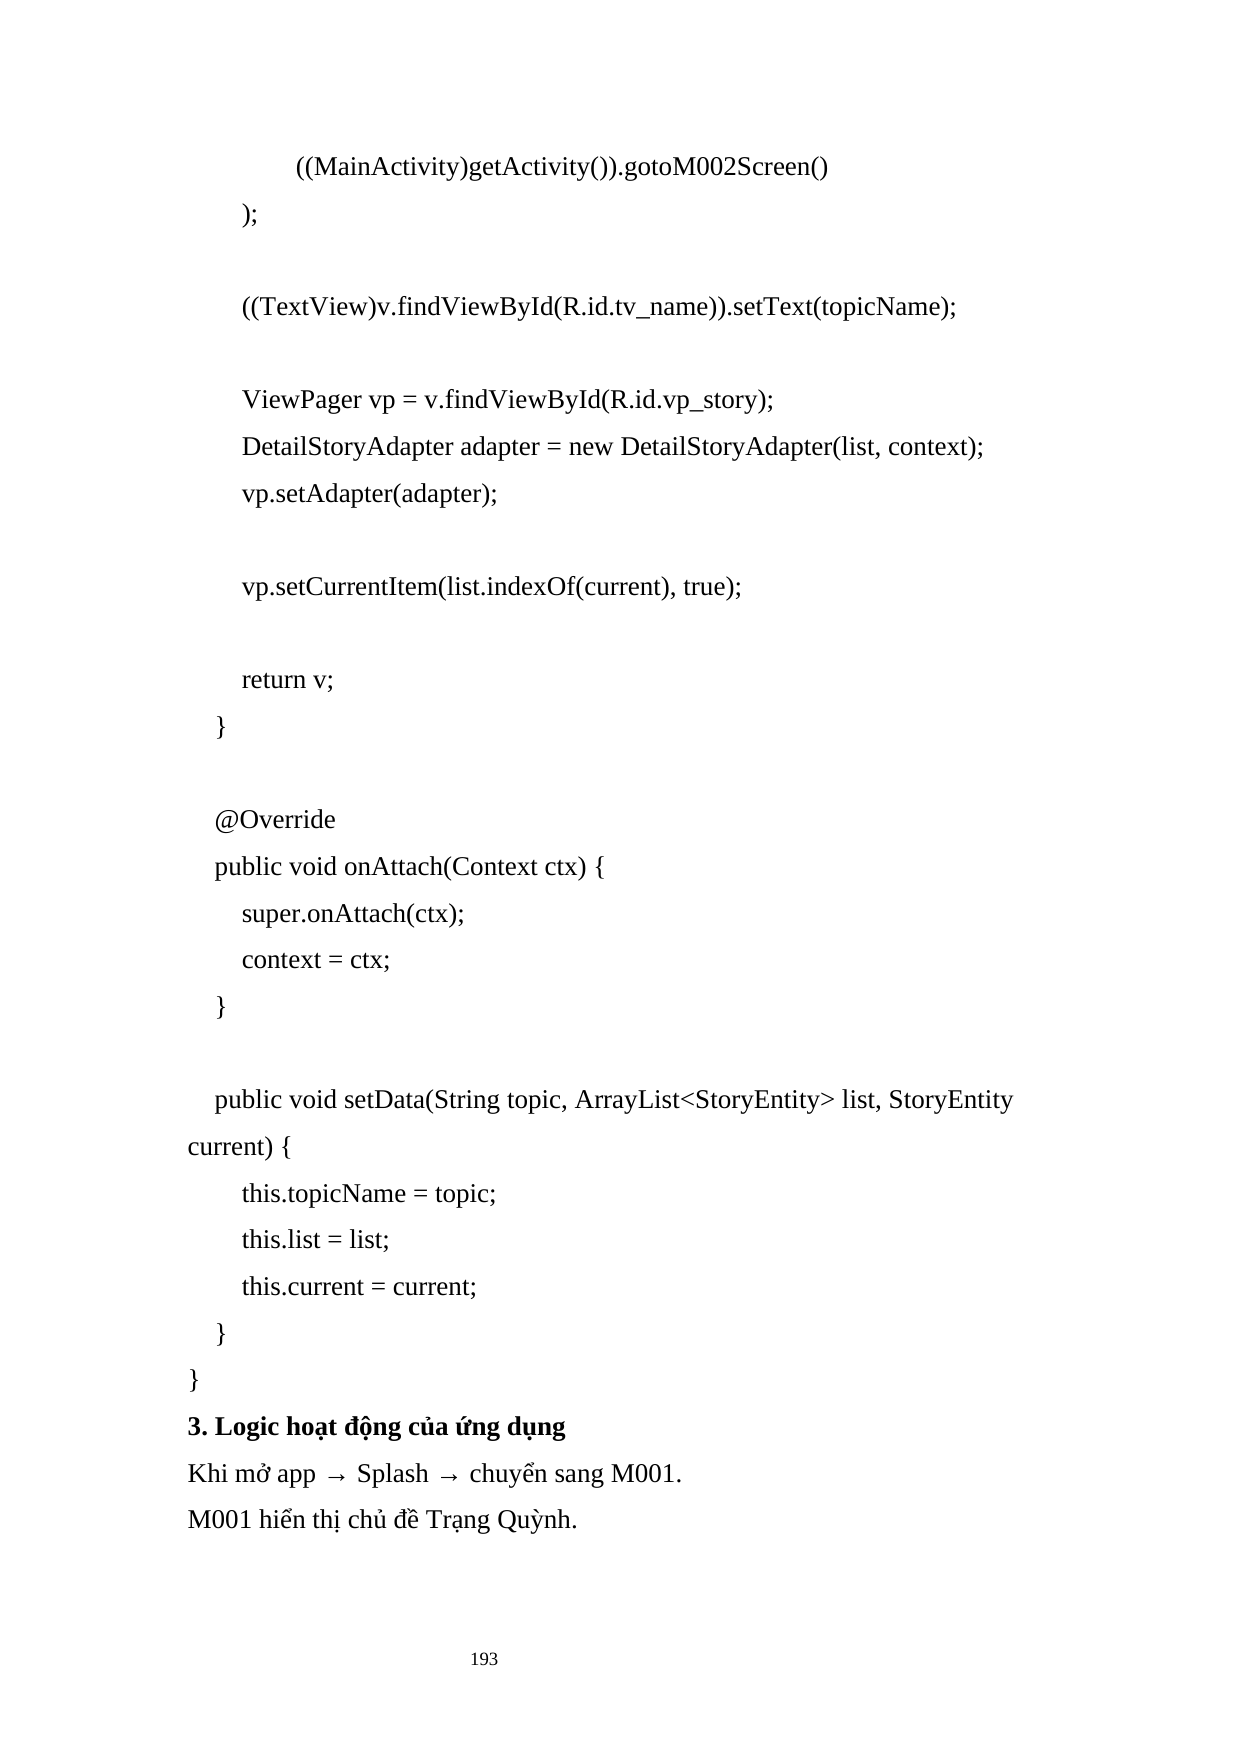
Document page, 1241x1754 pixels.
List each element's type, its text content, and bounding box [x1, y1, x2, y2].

list 3. Logic hoạt động của ứng dụng [187, 1410, 1053, 1441]
list Khi mở app → Splash → chuyển sang M001. [187, 1457, 1053, 1488]
list M001 hiển thị chủ đề Trạng Quỳnh. [187, 1503, 1053, 1534]
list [187, 150, 1053, 1394]
